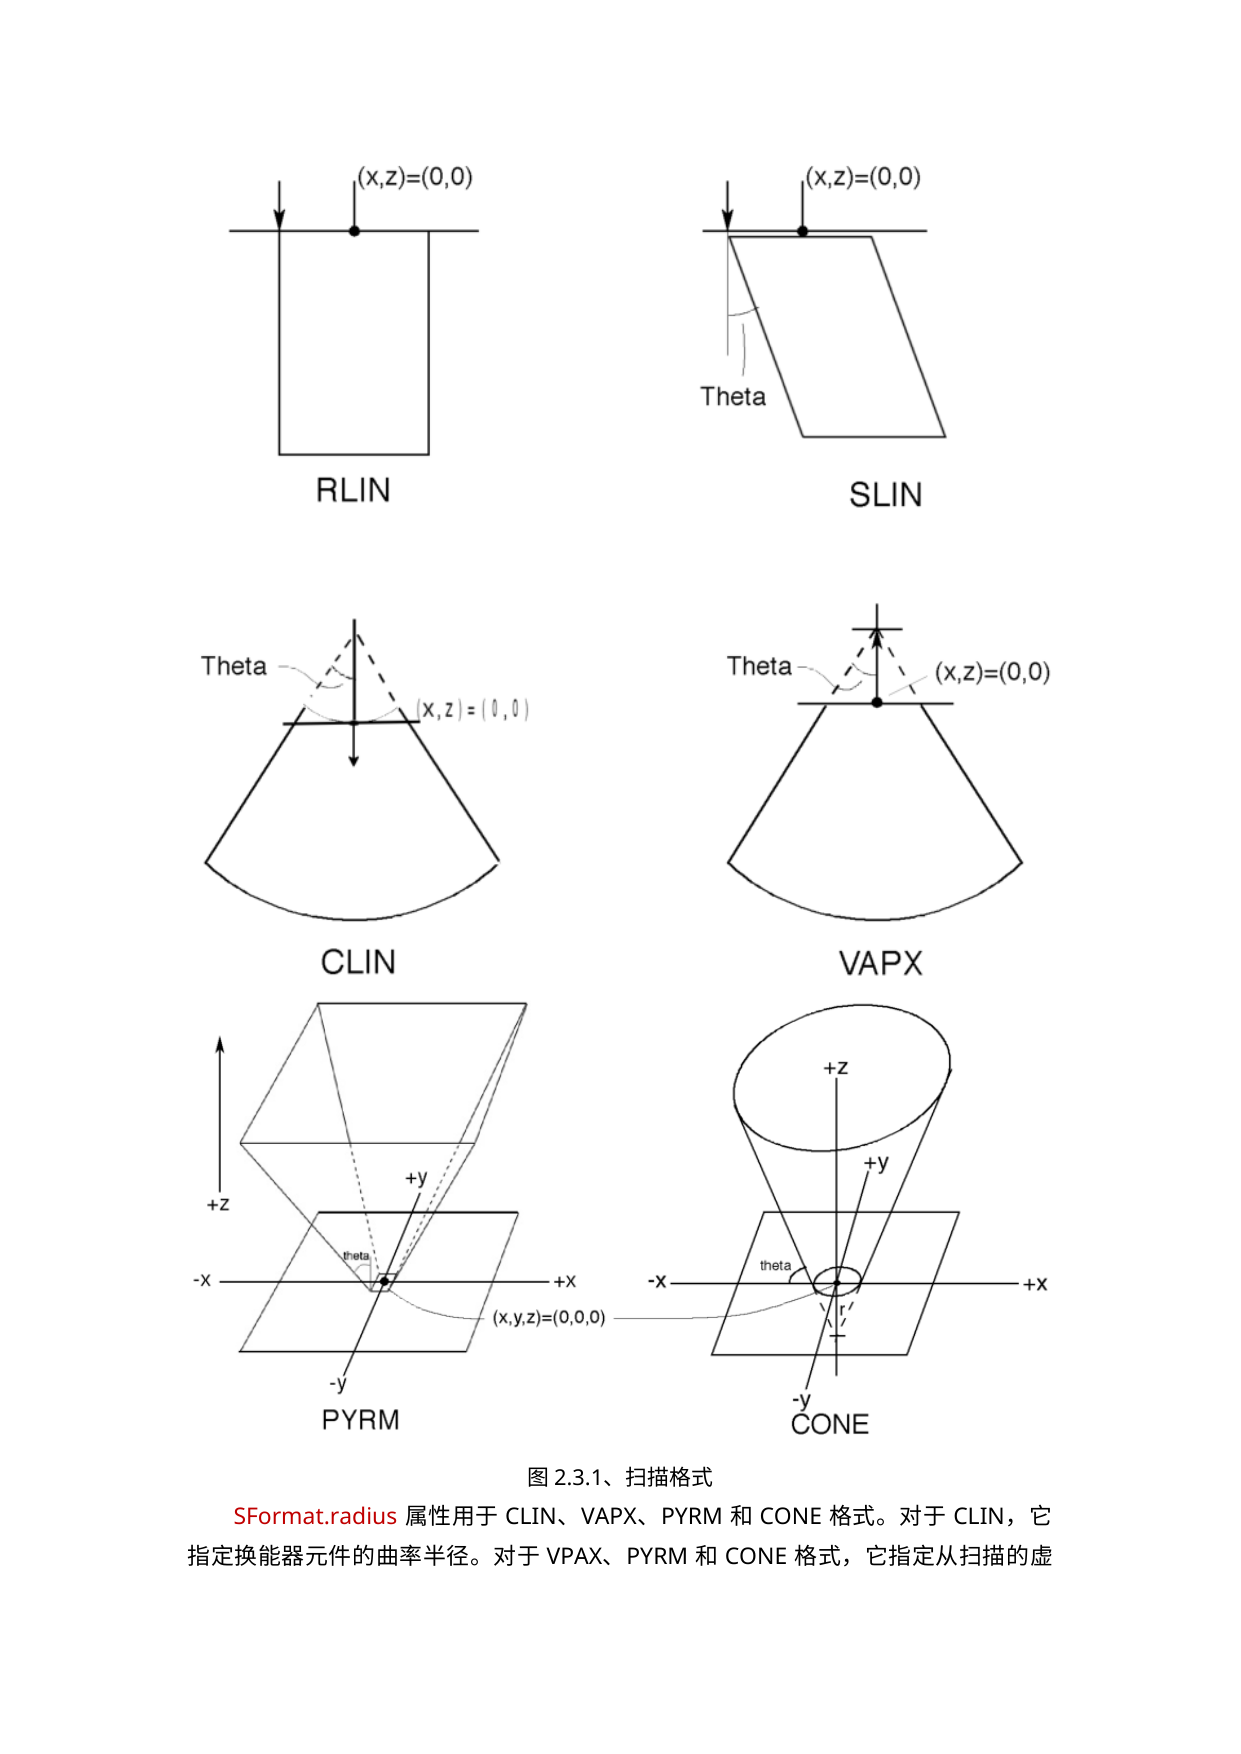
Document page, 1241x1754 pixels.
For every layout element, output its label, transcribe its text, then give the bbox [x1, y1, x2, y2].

picture [187, 990, 1053, 1455]
picture [187, 162, 1053, 986]
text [187, 1498, 1053, 1571]
text 图2.3.1、扫描格式 [187, 1460, 1053, 1492]
